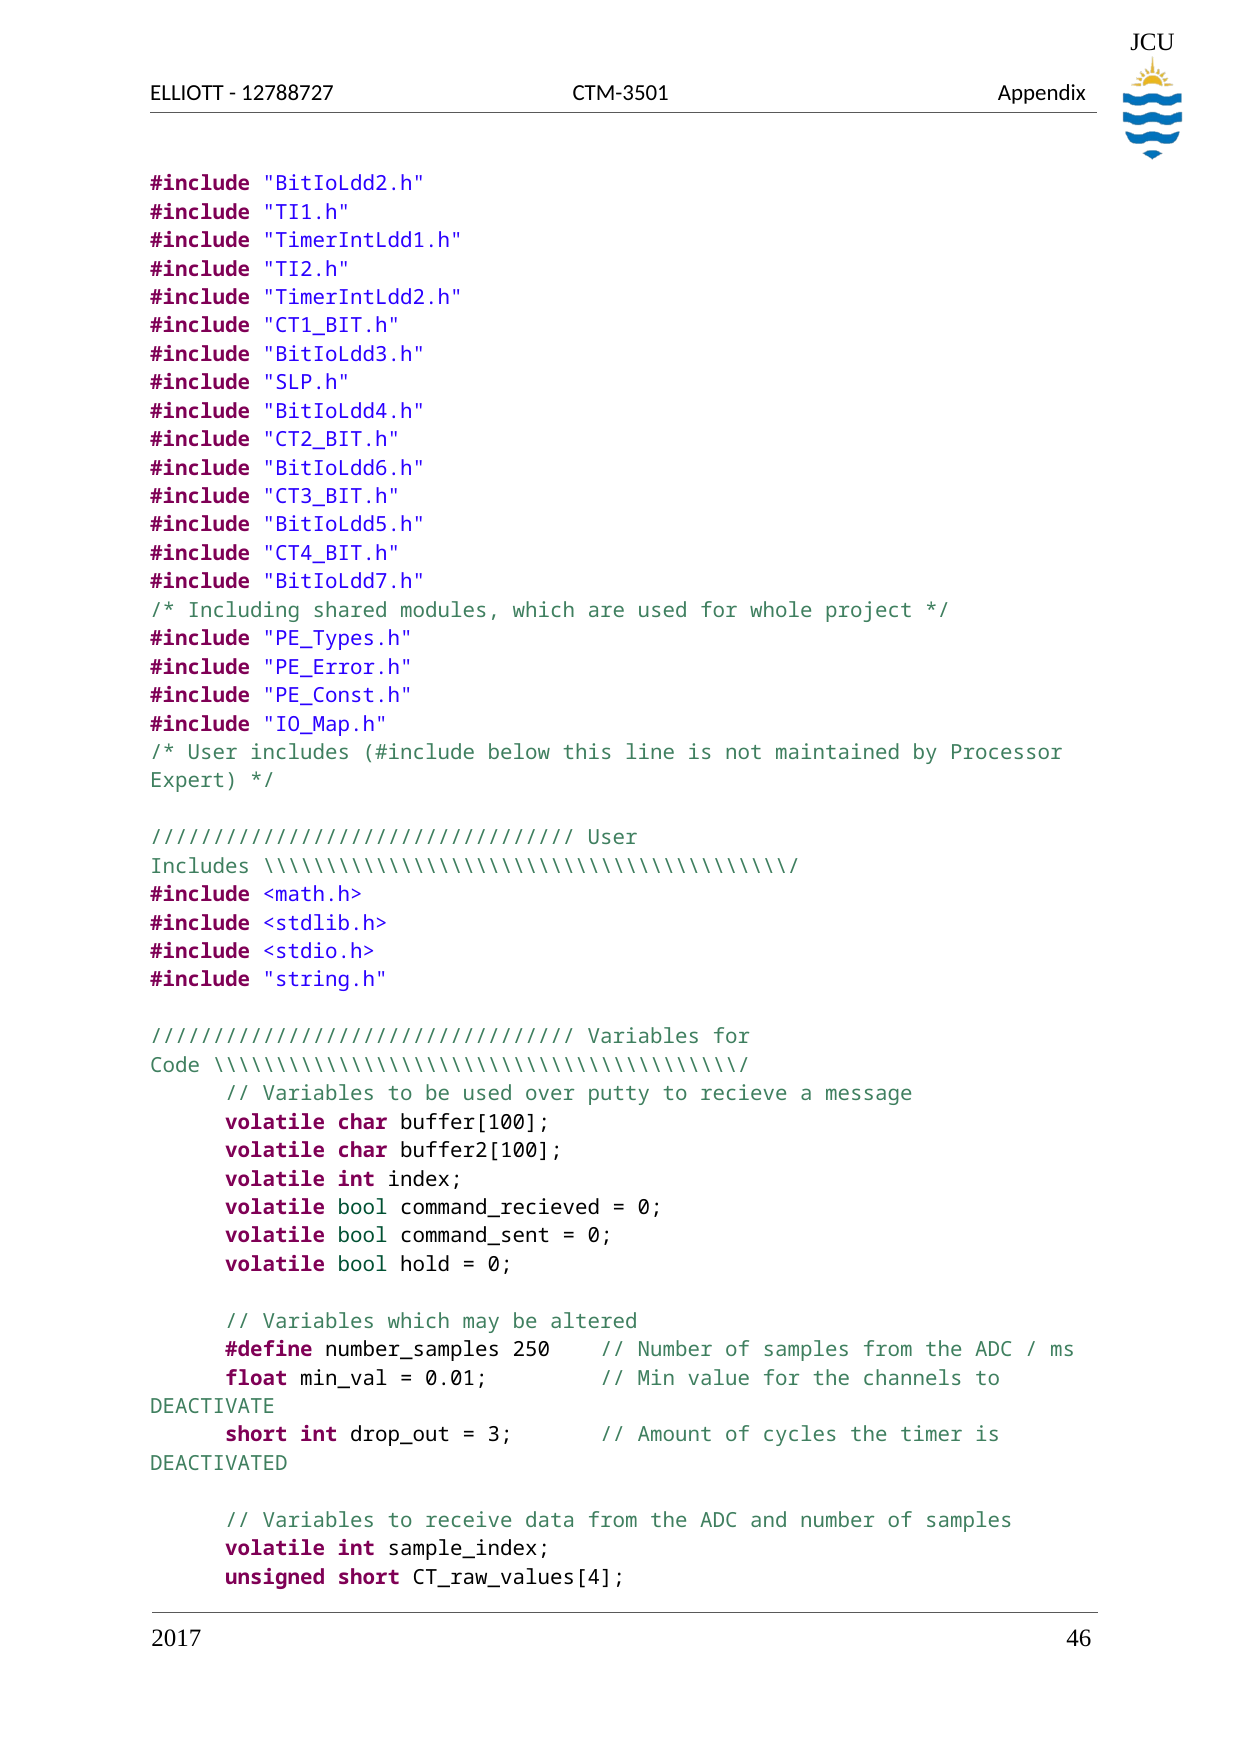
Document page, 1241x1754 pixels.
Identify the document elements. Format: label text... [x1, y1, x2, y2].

text volatile int index; [150, 1164, 1091, 1192]
text // Variables which may be altered [150, 1306, 1091, 1334]
text #include "BitIoLdd4.h" [150, 396, 1091, 424]
text #include "PE_Const.h" [150, 680, 1091, 709]
text /* User includes (#include below this line is not maintained by Processor Expert) */ [150, 737, 1091, 794]
text #include "CT2_BIT.h" [150, 424, 1091, 453]
text #include "TimerIntLdd2.h" [150, 282, 1091, 311]
text #include "TI1.h" [150, 197, 1091, 225]
text volatile bool hold = 0; [150, 1249, 1091, 1277]
text #include "IO_Map.h" [150, 709, 1091, 737]
text #include <stdio.h> [150, 936, 1091, 964]
text float min_val = 0.01; // Min value for the channels to DEACTIVATE [150, 1363, 1091, 1419]
text volatile bool command_sent = 0; [150, 1221, 1091, 1249]
text #include "BitIoLdd3.h" [150, 339, 1091, 367]
picture [1118, 53, 1188, 165]
text volatile char buffer[100]; [150, 1107, 1091, 1135]
text #include "PE_Types.h" [150, 623, 1091, 652]
text /* Including shared modules, which are used for whole project */ [150, 595, 1091, 623]
text #include "BitIoLdd5.h" [150, 509, 1091, 538]
text unsigned short CT_raw_values[4]; [150, 1562, 1091, 1590]
text #include "CT4_BIT.h" [150, 538, 1091, 566]
text #include "CT1_BIT.h" [150, 311, 1091, 339]
text #include "BitIoLdd7.h" [150, 566, 1091, 595]
text #include "string.h" [150, 964, 1091, 993]
text volatile bool command_recieved = 0; [150, 1192, 1091, 1221]
text #include "SLP.h" [150, 367, 1091, 396]
text #include <math.h> [150, 879, 1091, 908]
text ////////////////////////////////// Variables for Code \\\\\\\\\\\\\\\\\\\\\\\\\\\\\\\\\\\\\\\\\\/ [150, 1021, 1091, 1078]
text #include "PE_Error.h" [150, 652, 1091, 680]
text short int drop_out = 3; // Amount of cycles the timer is DEACTIVATED [150, 1419, 1091, 1476]
text volatile int sample_index; [150, 1533, 1091, 1562]
text // Variables to receive data from the ADC and number of samples [150, 1505, 1091, 1533]
text #include "BitIoLdd2.h" [150, 168, 1091, 197]
text ////////////////////////////////// User Includes \\\\\\\\\\\\\\\\\\\\\\\\\\\\\\\\\\\\\\\\\\/ [150, 822, 1091, 879]
text #include "BitIoLdd6.h" [150, 453, 1091, 481]
text #include "CT3_BIT.h" [150, 481, 1091, 509]
text // Variables to be used over putty to recieve a message [150, 1078, 1091, 1107]
text #include "TimerIntLdd1.h" [150, 225, 1091, 254]
text #include "TI2.h" [150, 254, 1091, 282]
text #include <stdlib.h> [150, 908, 1091, 936]
text #define number_samples 250 // Number of samples from the ADC / ms [150, 1334, 1091, 1363]
text volatile char buffer2[100]; [150, 1135, 1091, 1164]
